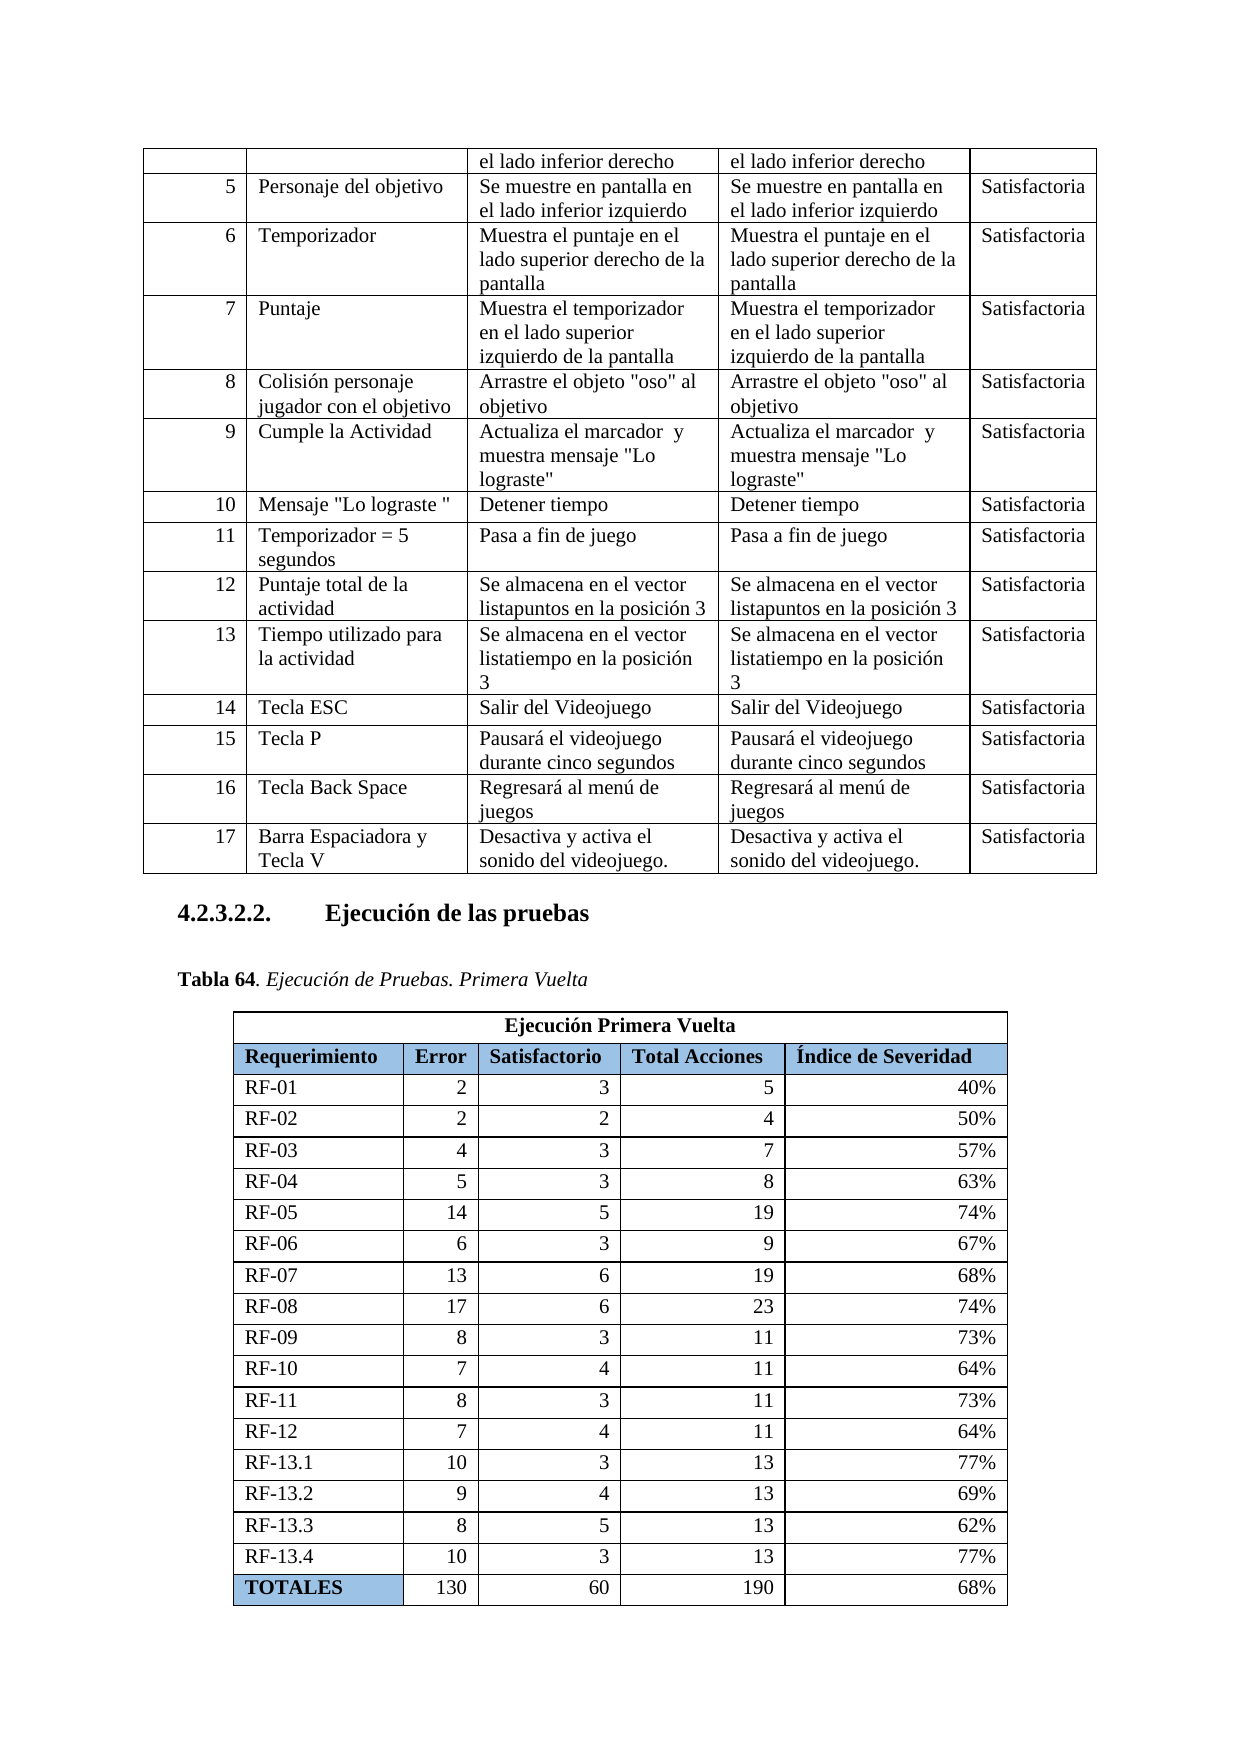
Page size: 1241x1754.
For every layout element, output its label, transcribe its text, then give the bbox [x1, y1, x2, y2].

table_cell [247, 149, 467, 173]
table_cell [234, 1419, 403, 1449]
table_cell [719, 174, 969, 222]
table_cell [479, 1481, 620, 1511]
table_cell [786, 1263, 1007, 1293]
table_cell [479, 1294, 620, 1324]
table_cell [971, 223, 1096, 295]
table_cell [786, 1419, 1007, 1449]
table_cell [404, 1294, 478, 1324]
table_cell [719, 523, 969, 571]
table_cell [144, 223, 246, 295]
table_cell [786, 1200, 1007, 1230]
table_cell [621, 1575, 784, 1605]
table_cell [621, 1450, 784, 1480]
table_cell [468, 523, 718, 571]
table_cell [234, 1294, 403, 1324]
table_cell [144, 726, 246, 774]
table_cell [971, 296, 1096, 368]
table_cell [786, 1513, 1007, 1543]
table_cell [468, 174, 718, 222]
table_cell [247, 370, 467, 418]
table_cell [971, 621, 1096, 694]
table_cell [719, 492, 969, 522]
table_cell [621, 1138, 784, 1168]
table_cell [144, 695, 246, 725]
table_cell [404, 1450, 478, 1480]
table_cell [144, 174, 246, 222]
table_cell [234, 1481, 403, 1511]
subtitle Ejecución de las pruebas [177, 898, 1063, 927]
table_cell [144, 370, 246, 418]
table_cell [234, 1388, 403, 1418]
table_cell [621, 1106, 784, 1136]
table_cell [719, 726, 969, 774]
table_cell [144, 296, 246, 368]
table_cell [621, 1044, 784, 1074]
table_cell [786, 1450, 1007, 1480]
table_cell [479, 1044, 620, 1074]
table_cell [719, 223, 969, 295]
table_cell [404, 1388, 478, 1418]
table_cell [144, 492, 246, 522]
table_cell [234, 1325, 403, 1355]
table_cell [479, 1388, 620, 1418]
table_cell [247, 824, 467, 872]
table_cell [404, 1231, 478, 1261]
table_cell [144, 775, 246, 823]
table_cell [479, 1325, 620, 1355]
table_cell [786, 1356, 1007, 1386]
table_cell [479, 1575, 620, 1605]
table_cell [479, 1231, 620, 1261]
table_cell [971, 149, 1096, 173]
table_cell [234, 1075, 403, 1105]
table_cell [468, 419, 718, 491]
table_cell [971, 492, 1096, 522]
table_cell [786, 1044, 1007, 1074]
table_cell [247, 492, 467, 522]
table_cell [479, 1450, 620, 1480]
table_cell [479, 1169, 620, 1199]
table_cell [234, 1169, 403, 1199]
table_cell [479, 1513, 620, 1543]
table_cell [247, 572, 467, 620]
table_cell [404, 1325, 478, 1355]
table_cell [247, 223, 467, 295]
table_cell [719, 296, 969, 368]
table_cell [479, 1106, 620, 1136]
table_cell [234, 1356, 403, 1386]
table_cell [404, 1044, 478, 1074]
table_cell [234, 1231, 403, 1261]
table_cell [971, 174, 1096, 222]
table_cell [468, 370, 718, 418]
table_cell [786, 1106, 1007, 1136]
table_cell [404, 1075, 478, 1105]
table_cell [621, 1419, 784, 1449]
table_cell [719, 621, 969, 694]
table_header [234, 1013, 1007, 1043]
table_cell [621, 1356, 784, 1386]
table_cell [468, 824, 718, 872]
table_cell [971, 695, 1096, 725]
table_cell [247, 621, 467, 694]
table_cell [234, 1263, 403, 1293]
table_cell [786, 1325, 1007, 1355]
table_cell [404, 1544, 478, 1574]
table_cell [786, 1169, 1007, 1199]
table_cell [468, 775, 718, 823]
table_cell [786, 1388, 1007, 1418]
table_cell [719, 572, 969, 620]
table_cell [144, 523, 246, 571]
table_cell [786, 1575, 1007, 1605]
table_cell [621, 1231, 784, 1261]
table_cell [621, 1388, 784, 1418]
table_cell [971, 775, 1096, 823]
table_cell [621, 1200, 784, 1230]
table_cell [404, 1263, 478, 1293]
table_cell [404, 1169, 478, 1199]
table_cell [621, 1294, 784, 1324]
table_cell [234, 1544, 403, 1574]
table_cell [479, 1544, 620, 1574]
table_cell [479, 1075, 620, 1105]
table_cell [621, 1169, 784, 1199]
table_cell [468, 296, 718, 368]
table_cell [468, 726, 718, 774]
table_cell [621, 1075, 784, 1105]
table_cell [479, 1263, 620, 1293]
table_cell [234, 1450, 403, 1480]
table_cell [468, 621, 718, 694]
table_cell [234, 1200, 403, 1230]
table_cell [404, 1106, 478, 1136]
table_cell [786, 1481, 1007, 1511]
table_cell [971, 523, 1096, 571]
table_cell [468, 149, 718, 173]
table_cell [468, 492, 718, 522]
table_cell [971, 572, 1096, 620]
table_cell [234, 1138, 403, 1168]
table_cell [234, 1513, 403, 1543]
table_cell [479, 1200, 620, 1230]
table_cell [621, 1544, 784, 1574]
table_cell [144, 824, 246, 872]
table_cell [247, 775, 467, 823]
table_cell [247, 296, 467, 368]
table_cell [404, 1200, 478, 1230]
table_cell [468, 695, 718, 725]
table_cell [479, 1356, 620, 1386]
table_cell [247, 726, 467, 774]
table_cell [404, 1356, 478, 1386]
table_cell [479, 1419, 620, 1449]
text Tabla 64. Ejecución de Pruebas. Primera Vuelta [177, 967, 1063, 991]
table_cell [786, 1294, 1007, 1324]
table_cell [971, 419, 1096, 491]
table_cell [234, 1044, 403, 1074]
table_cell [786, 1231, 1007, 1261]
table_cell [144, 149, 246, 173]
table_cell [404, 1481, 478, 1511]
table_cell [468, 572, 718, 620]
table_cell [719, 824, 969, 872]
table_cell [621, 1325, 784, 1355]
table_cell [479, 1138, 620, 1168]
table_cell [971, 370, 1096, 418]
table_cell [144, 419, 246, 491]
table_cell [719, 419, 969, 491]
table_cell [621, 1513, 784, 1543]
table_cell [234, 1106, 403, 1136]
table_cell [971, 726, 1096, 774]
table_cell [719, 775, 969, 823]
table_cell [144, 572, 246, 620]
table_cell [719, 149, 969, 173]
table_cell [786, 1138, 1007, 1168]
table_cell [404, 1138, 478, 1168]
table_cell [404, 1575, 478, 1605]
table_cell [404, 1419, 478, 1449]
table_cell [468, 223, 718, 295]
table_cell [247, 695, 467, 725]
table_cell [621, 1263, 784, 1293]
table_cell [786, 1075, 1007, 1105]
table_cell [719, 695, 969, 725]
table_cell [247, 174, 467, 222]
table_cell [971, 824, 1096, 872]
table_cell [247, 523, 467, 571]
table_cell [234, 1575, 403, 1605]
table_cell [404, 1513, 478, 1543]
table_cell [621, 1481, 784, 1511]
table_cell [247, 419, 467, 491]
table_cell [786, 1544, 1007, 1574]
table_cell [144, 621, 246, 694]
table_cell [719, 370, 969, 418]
